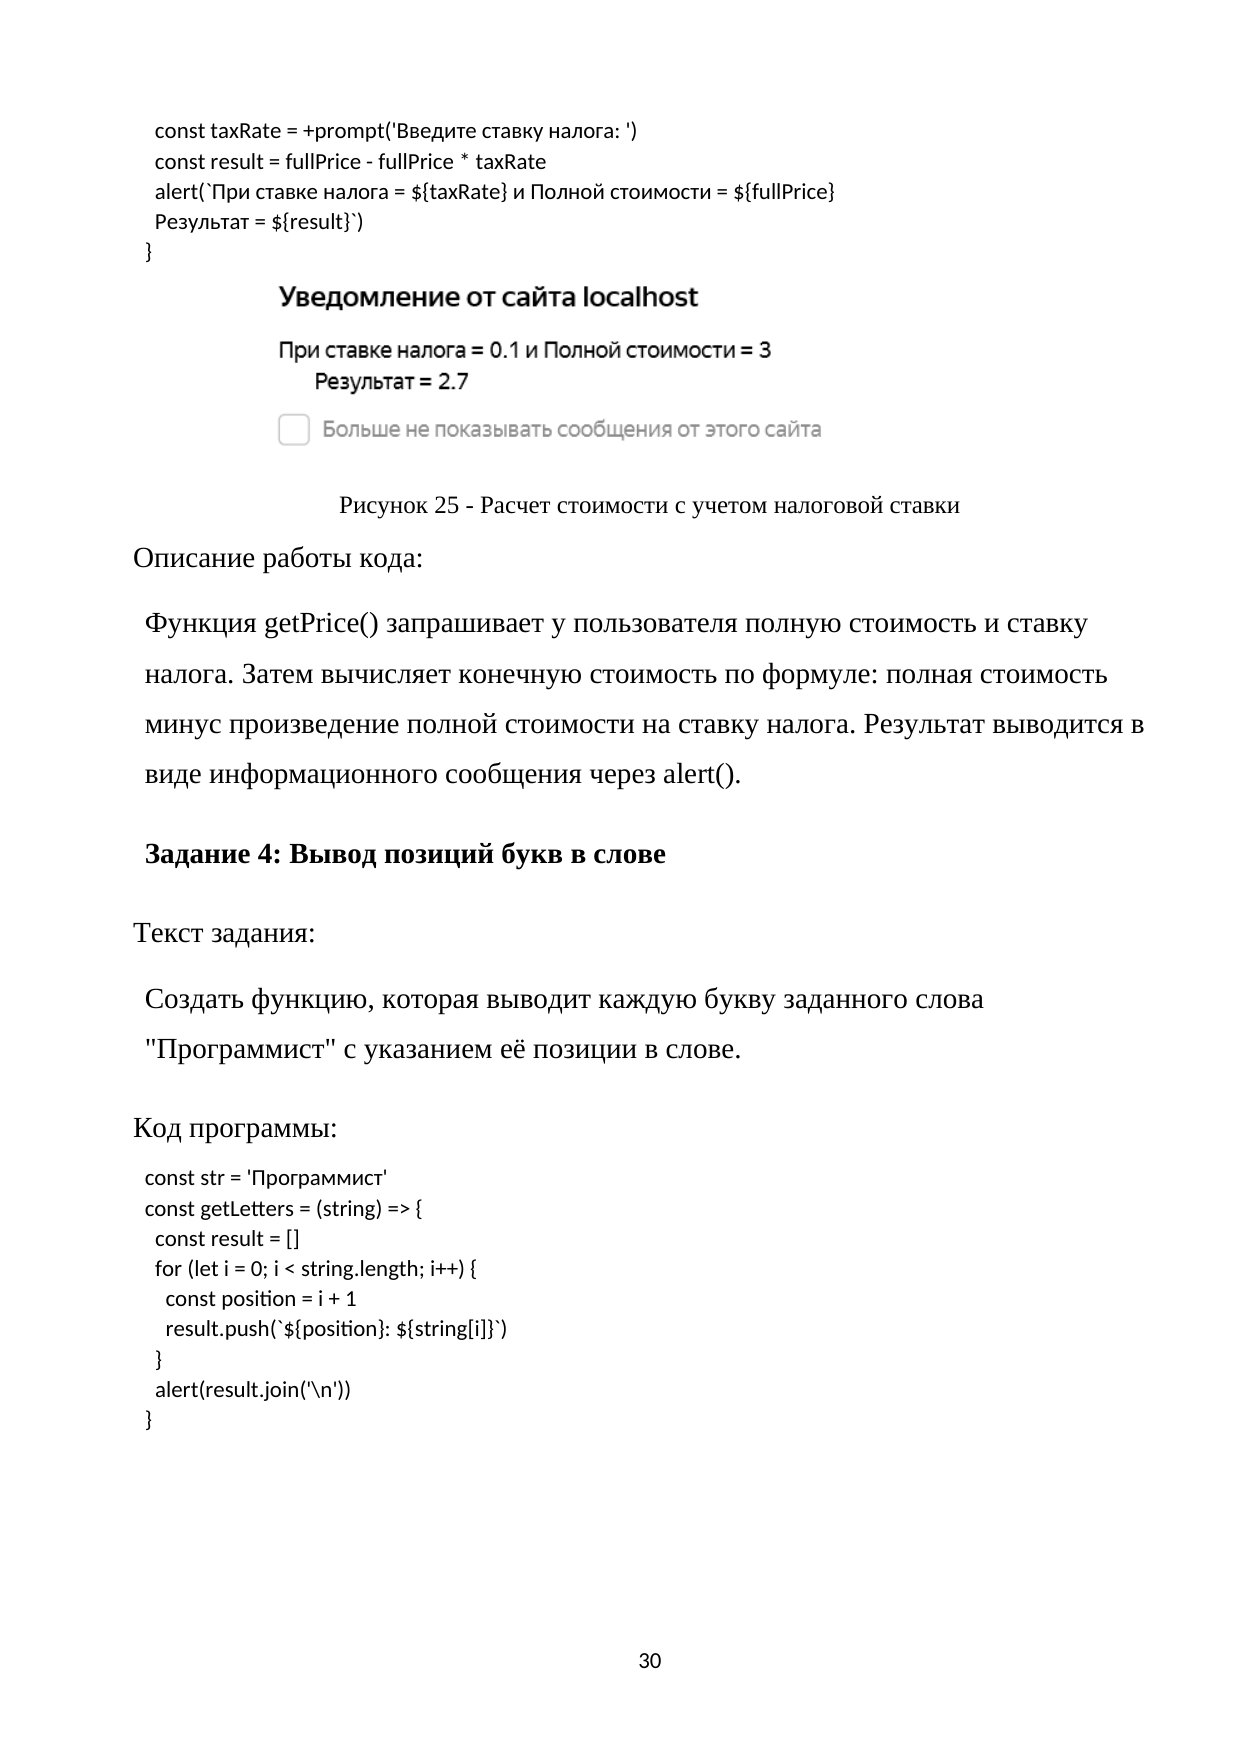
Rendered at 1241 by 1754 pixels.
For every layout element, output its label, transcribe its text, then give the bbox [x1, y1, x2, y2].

text const str = 'Программист' const getLetters = (string) => { const result = [] for (let i = 0; i < string.length; i++) { const position = i + 1 result.push(`${position}: ${string[i]}`) } alert(result.join('\n')) } [144, 1163, 1155, 1433]
picture [236, 284, 1064, 459]
text Функция getPrice() запрашивает у пользователя полную стоимость и ставку налога. Затем вычисляет конечную стоимость по формуле: полная стоимость минус произведение полной стоимости на ставку налога. Результат выводится в виде информационного сообщения через alert(). [144, 606, 1155, 790]
text Описание работы кода: [133, 540, 1166, 574]
text Код программы: [133, 1111, 1166, 1144]
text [144, 117, 1155, 266]
text Рисунок 25 - Расчет стоимости с учетом налоговой ставки [144, 490, 1155, 518]
text Текст задания: [133, 916, 1166, 949]
text Задание 4: Вывод позиций букв в слове [144, 836, 1155, 869]
text Создать функцию, которая выводит каждую букву заданного слова "Программист" с указанием её позиции в слове. [144, 981, 1155, 1065]
